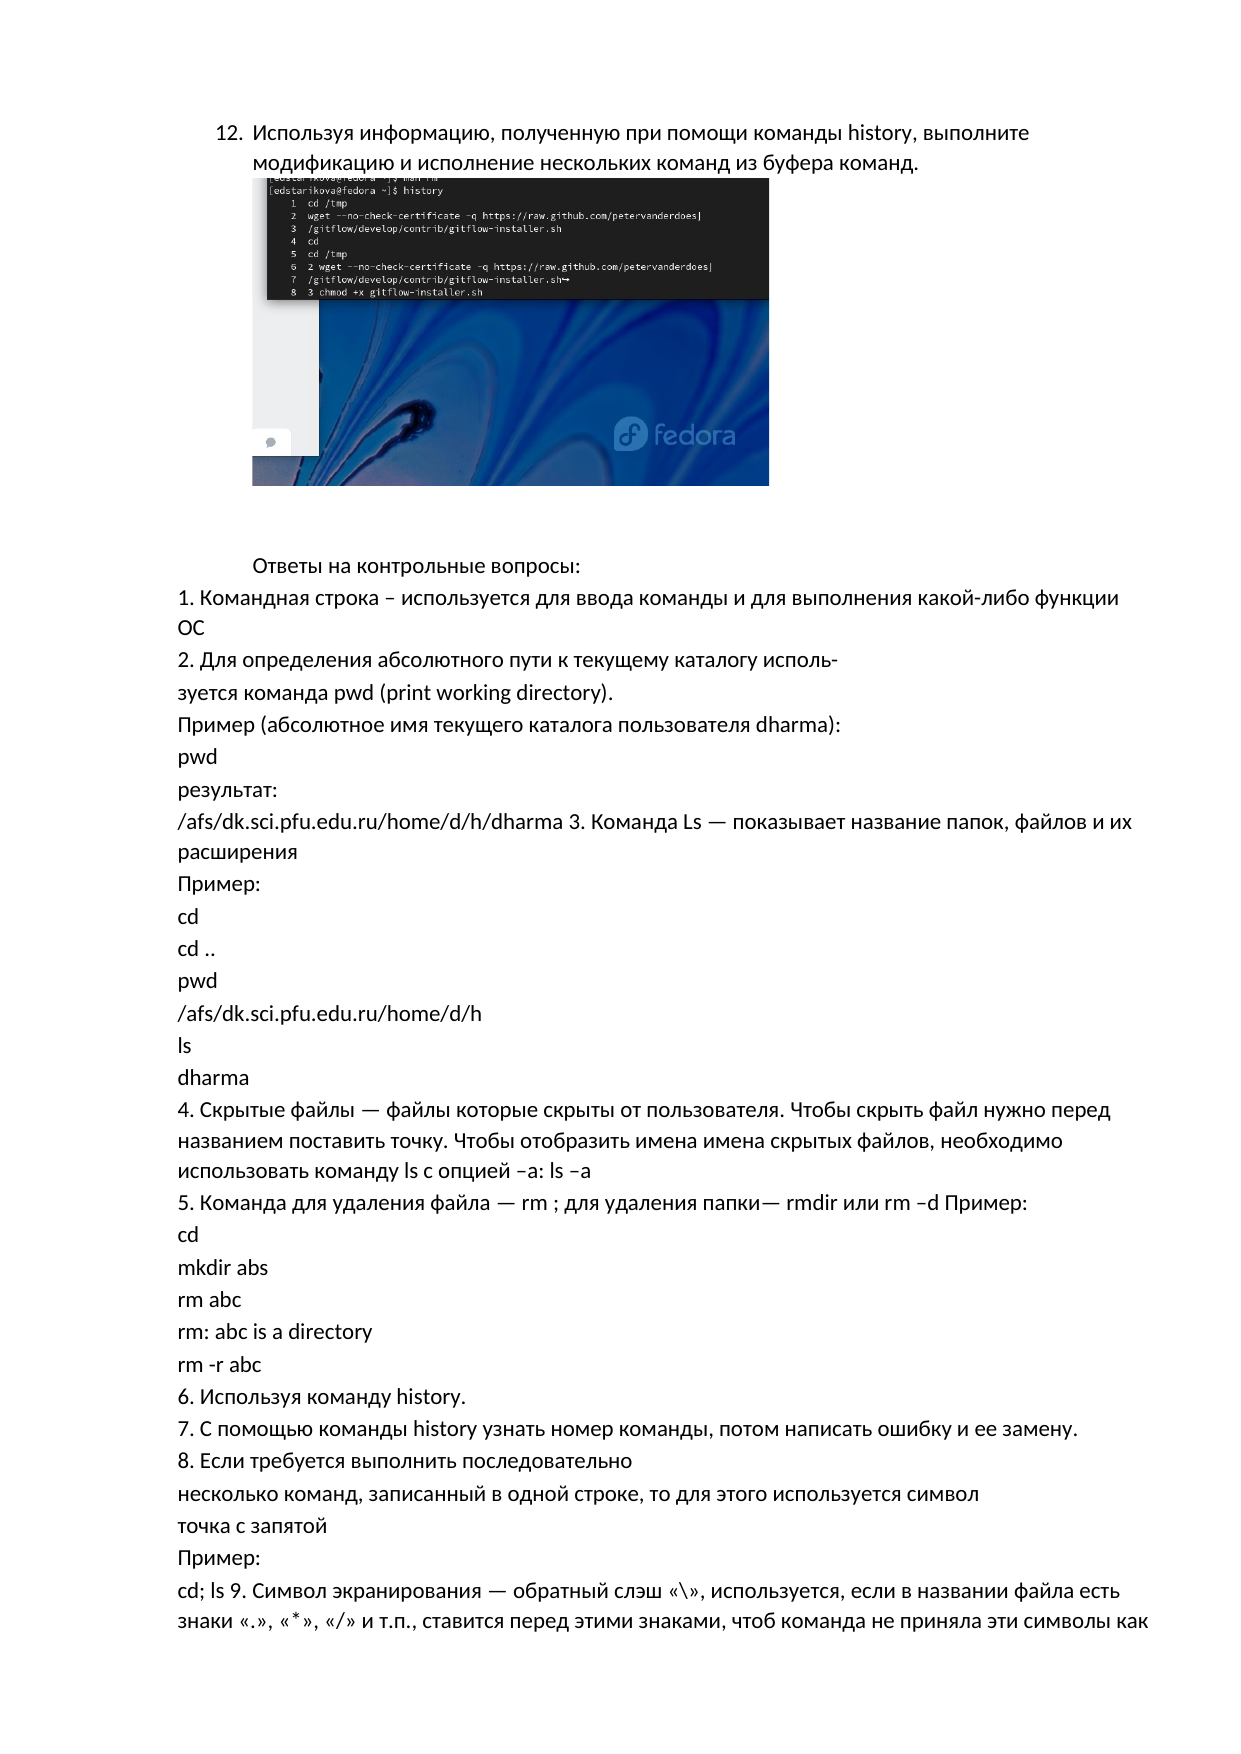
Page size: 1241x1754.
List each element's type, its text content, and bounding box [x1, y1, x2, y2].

text dharma [177, 1063, 1152, 1091]
text 4. Скрытые файлы — файлы которые скрыты от пользователя. Чтобы скрыть файл нужно перед названием поставить точку. Чтобы отобразить имена имена скрытых файлов, необходимо использовать команду ls с опцией –a: ls –a [177, 1096, 1152, 1184]
text /afs/dk.sci.pfu.edu.ru/home/d/h [177, 999, 1152, 1027]
text 5. Команда для удаления файла — rm ; для удаления папки— rmdir или rm –d Пример: [177, 1188, 1152, 1216]
text pwd [177, 742, 1152, 771]
text зуется команда pwd (print working directory). [177, 678, 1152, 706]
text cd [177, 1221, 1152, 1249]
text rm: abc is a directory [177, 1317, 1152, 1346]
text 7. С помощью команды history узнать номер команды, потом написать ошибку и ее замену. [177, 1414, 1152, 1442]
text cd .. [177, 934, 1152, 962]
text Пример: [177, 1543, 1152, 1572]
text rm abc [177, 1285, 1152, 1313]
text ls [177, 1031, 1152, 1059]
text точка с запятой [177, 1511, 1152, 1539]
text Пример: [177, 869, 1152, 898]
text pwd [177, 966, 1152, 994]
text Пример (абсолютное имя текущего каталога пользователя dharma): [177, 710, 1152, 738]
text /afs/dk.sci.pfu.edu.ru/home/d/h/dharma 3. Команда Ls — показывает название папок, файлов и их расширения [177, 807, 1152, 865]
text несколько команд, записанный в одной строке, то для этого используется символ [177, 1479, 1152, 1507]
text 2. Для определения абсолютного пути к текущему каталогу исполь- [177, 646, 1152, 674]
text 6. Используя команду history. [177, 1382, 1152, 1410]
picture [252, 178, 770, 486]
text Ответы на контрольные вопросы: [177, 551, 1152, 579]
text rm -r abc [177, 1350, 1152, 1378]
text 8. Если требуется выполнить последовательно [177, 1447, 1152, 1475]
text 1. Командная строка – используется для ввода команды и для выполнения какой-либо функции ОС [177, 583, 1152, 641]
text mkdir abs [177, 1253, 1152, 1281]
text cd [177, 902, 1152, 930]
text результат: [177, 775, 1152, 803]
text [177, 1576, 1152, 1634]
